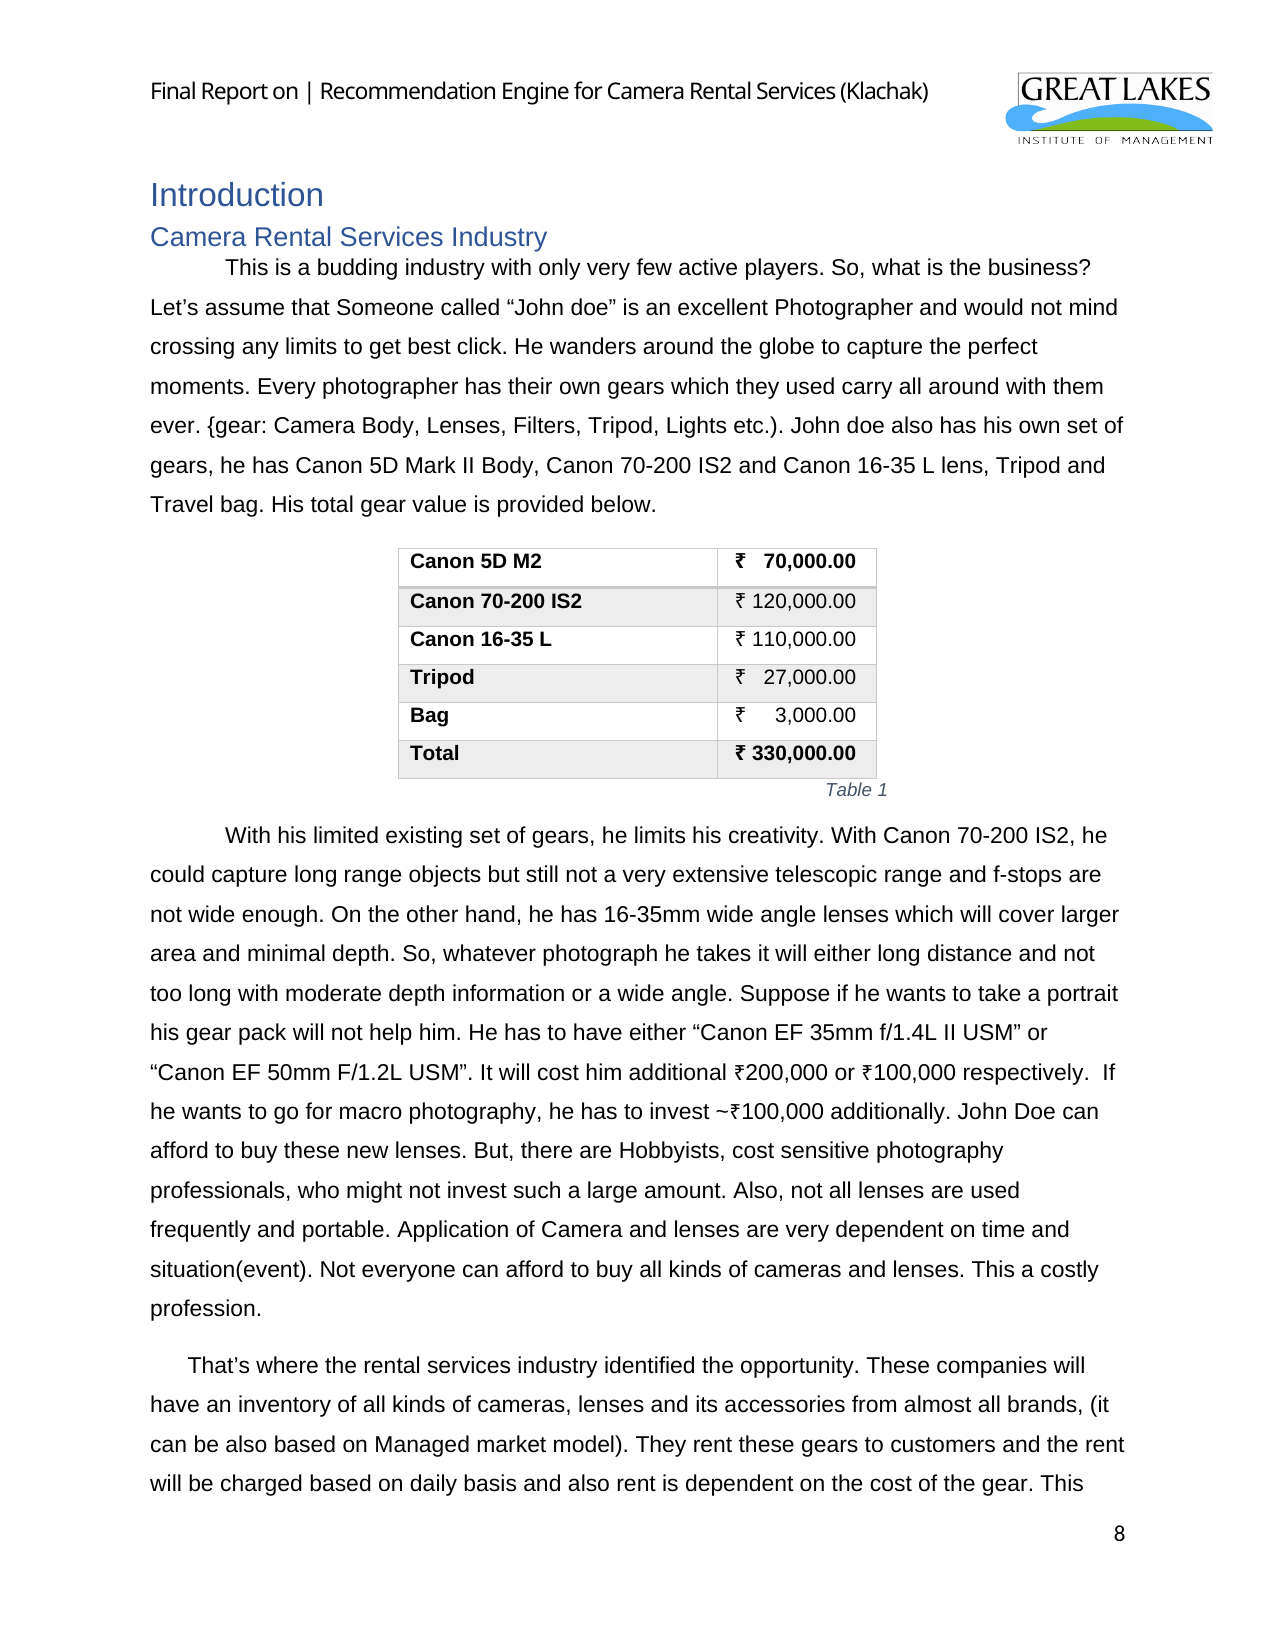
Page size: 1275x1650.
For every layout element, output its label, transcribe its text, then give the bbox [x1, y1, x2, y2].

table_cell ₹ 27,000.00 [718, 665, 876, 702]
text Table 1 [750, 779, 1125, 801]
table_cell Total [399, 741, 717, 778]
picture [1003, 72, 1213, 145]
table_cell Canon 70-200 IS2 [399, 589, 717, 626]
table_cell ₹ 120,000.00 [718, 589, 876, 626]
table_cell Canon 16-35 L [399, 627, 717, 664]
table_header ₹ 70,000.00 [718, 549, 876, 586]
text With his limited existing set of gears, he limits his creativity. With Canon 70-200 IS2, he could capture long range objects but still not a very extensive telescopic range and f-stops are not wide enough. On the other hand, he has 16-35mm wide angle lenses which will cover larger area and minimal depth. So, whatever photograph he takes it will either long distance and not too long with moderate depth information or a wide angle. Suppose if he wants to take a portrait his gear pack will not help him. He has to have either “Canon EF 35mm f/1.4L II USM” or “Canon EF 50mm F/1.2L USM”. It will cost him additional ₹200,000 or ₹100,000 respectively. If he wants to go for macro photography, he has to invest ~₹100,000 additionally. John Doe can afford to buy these new lenses. But, there are Hobbyists, cost sensitive photography professionals, who might not invest such a large amount. Also, not all lenses are used frequently and portable. Application of Camera and lenses are very dependent on time and situation(event). Not everyone can afford to buy all kinds of cameras and lenses. This a costly profession. [150, 822, 1125, 1322]
table_cell Tripod [399, 665, 717, 702]
subtitle Introduction [150, 175, 1125, 213]
table_cell ₹ 3,000.00 [718, 703, 876, 740]
table_cell Bag [399, 703, 717, 740]
subtitle Camera Rental Services Industry [150, 221, 1125, 252]
table_header Canon 5D M2 [399, 549, 717, 586]
table_cell ₹ 330,000.00 [718, 741, 876, 778]
text This is a budding industry with only very few active players. So, what is the business? Let’s assume that Someone called “John doe” is an excellent Photographer and would not mind crossing any limits to get best click. He wanders around the globe to capture the perfect moments. Every photographer has their own gears which they used carry all around with them ever. {gear: Camera Body, Lenses, Filters, Tripod, Lights etc.). John doe also has his own set of gears, he has Canon 5D Mark II Body, Canon 70-200 IS2 and Canon 16-35 L lens, Tripod and Travel bag. His total gear value is provided below. [150, 254, 1125, 518]
table_cell ₹ 110,000.00 [718, 627, 876, 664]
